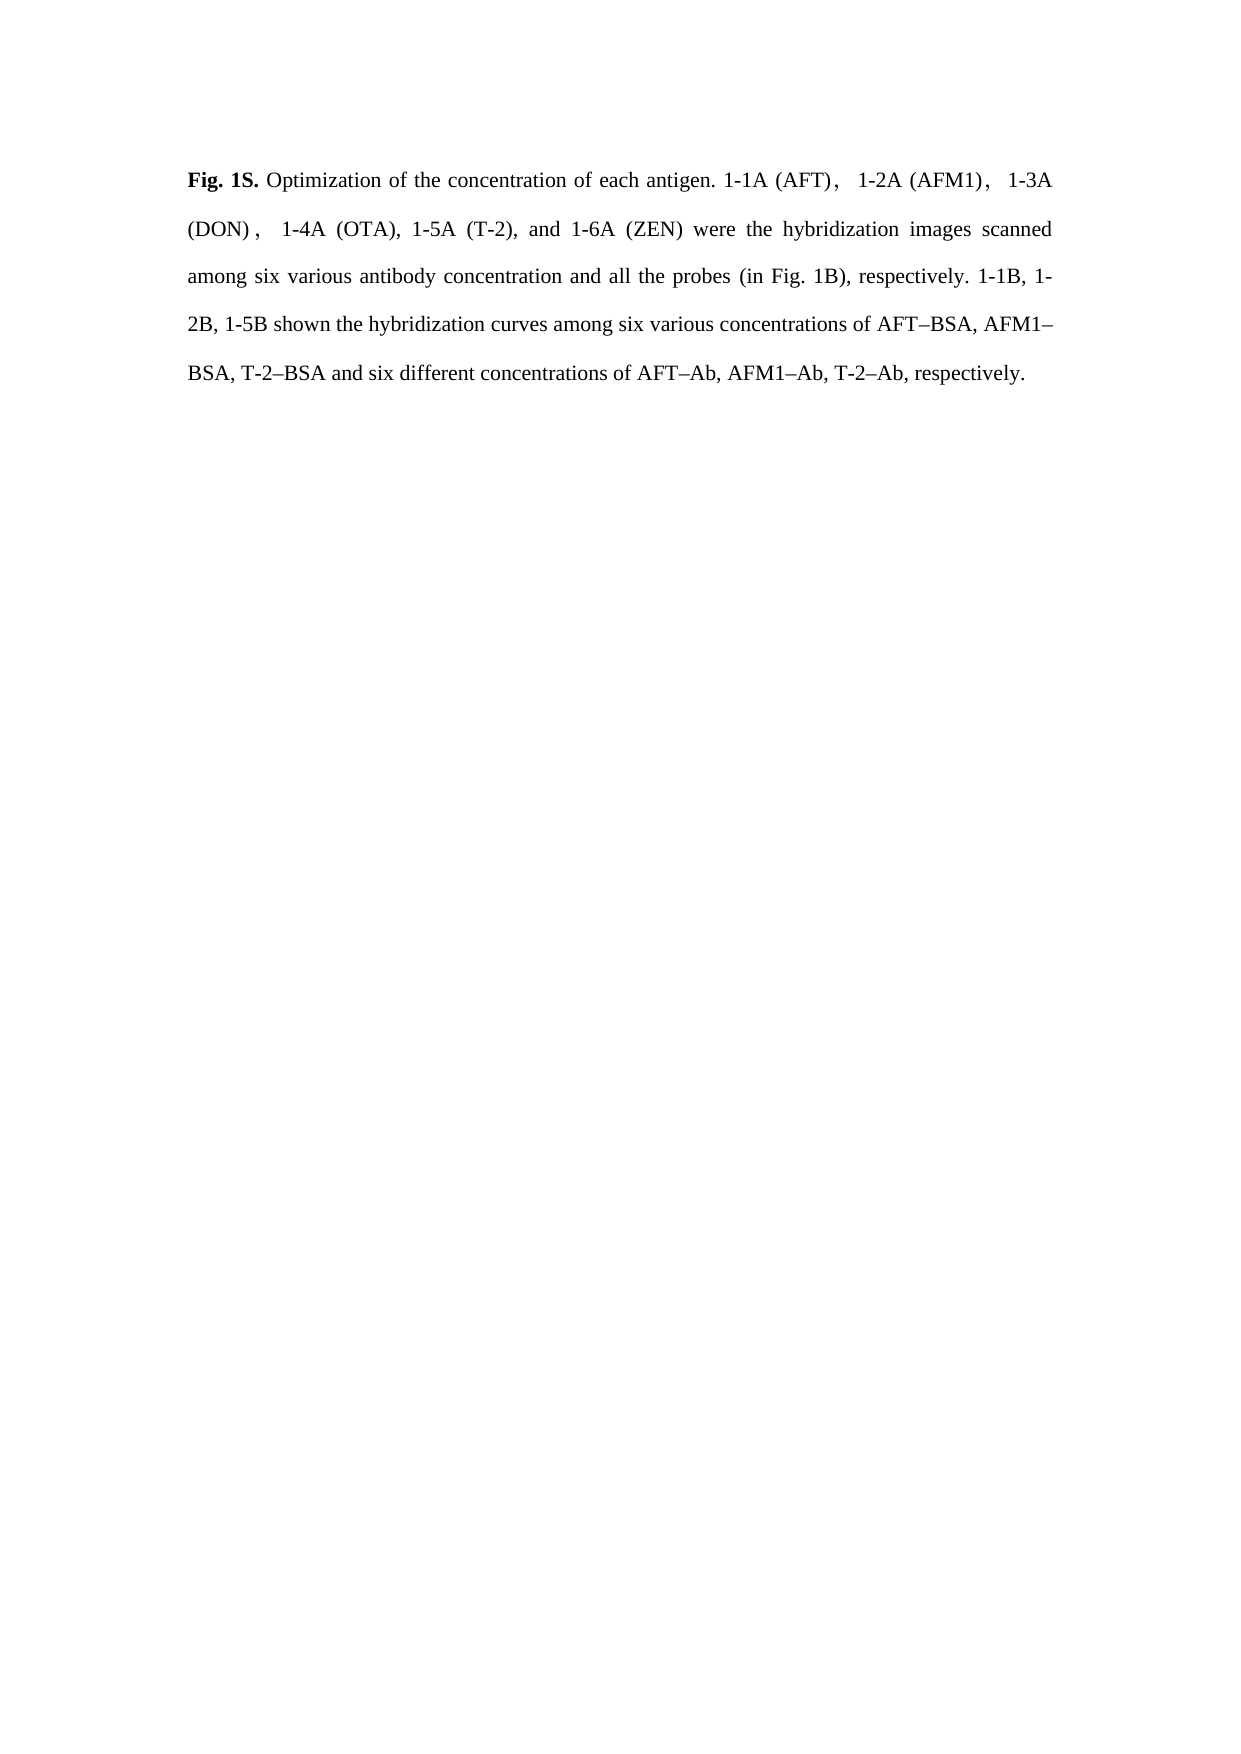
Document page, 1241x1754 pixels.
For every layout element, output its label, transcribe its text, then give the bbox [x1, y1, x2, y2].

text Fig. 1S. Optimization of the concentration of each antigen. 1-1A (AFT)，1-2A (AFM1)，1-3A (DON)，1-4A (OTA), 1-5A (T-2), and 1-6A (ZEN) were the hybridization images scanned among six various antibody concentration and all the probes (in Fig. 1B), respectively. 1-1B, 1-2B, 1-5B shown the hybridization curves among six various concentrations of AFT–BSA, AFM1–BSA, T-2–BSA and six different concentrations of AFT–Ab, AFM1–Ab, T-2–Ab, respectively. [187, 162, 1053, 389]
